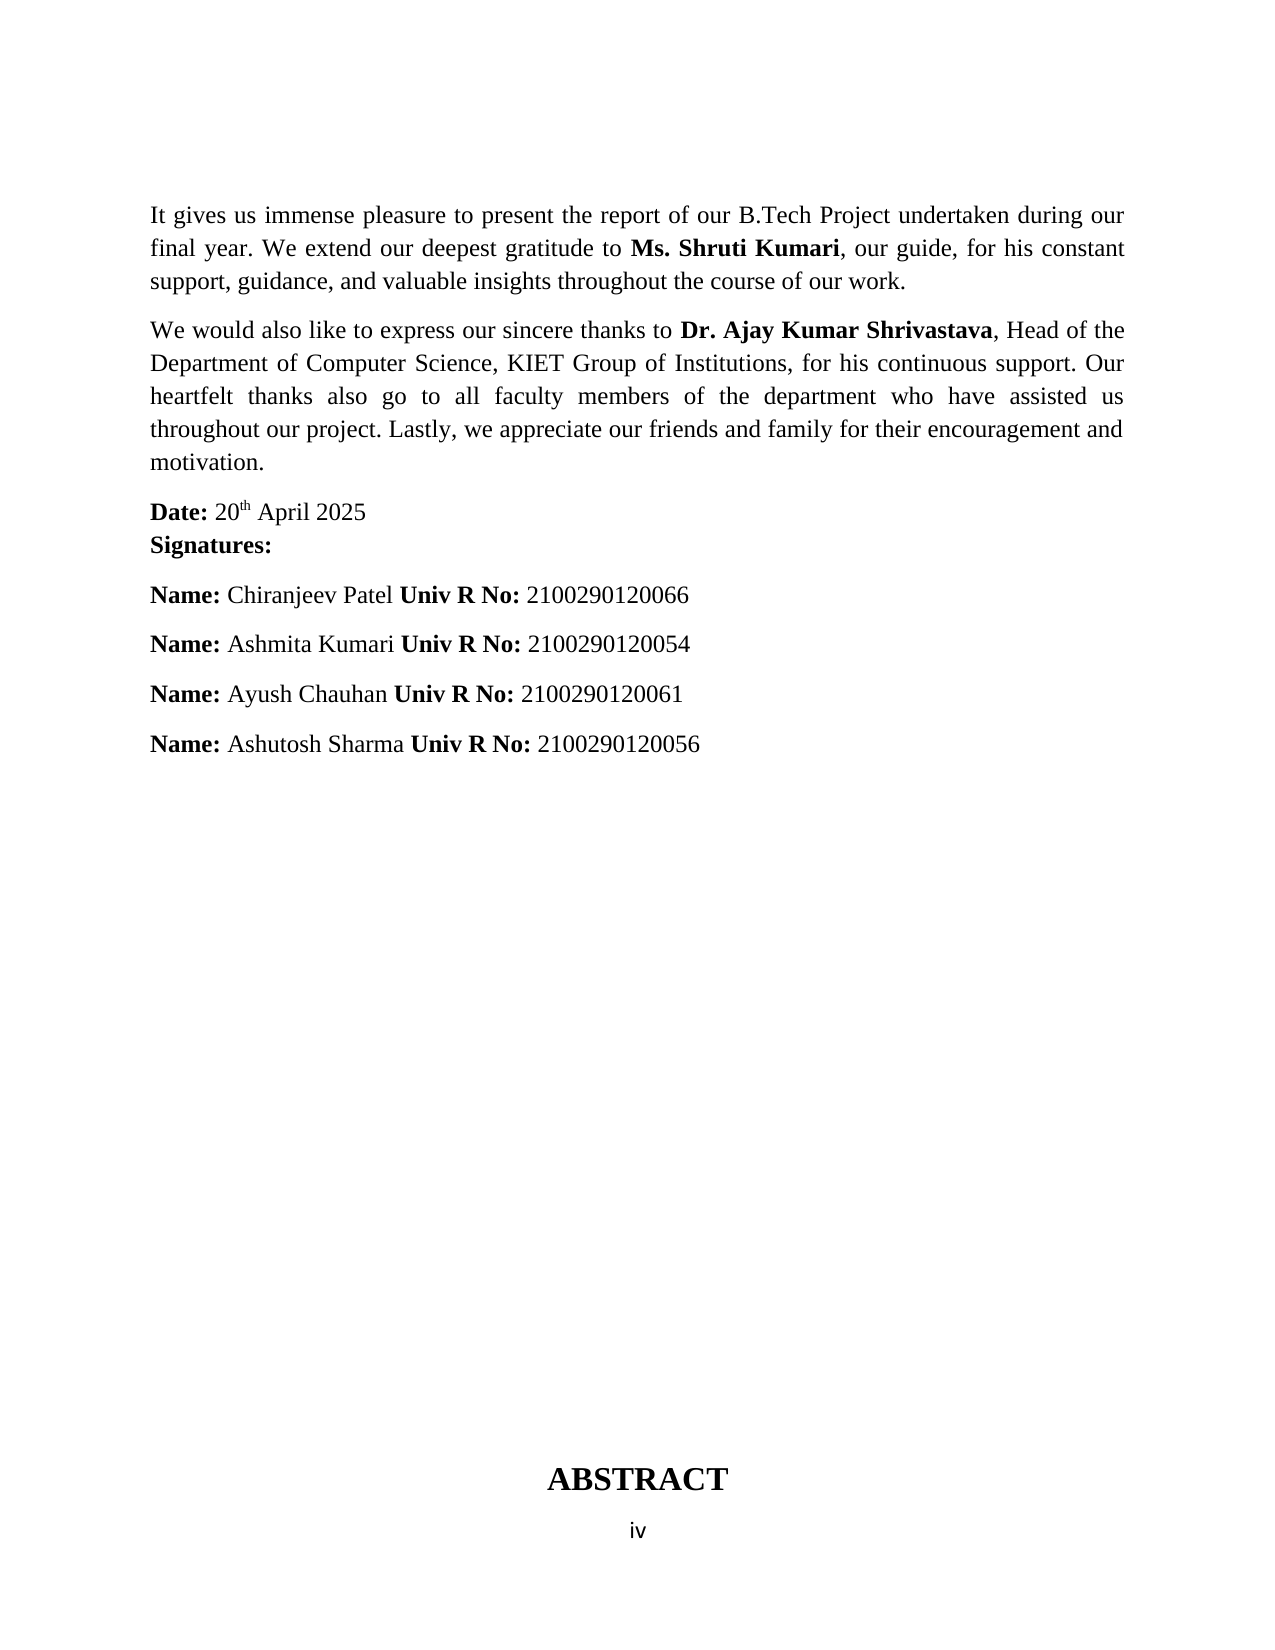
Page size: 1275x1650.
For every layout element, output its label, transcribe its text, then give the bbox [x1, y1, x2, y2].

text We would also like to express our sincere thanks to Dr. Ajay Kumar Shrivastava, Head of the Department of Computer Science, KIET Group of Institutions, for his continuous support. Our heartfelt thanks also go to all faculty members of the department who have assisted us throughout our project. Lastly, we appreciate our friends and family for their encouragement and motivation. [150, 315, 1125, 476]
text Name: Chiranjeev Patel Univ R No: 2100290120066 [150, 580, 1125, 609]
text ABSTRACT [150, 1459, 1125, 1497]
text Name: Ashutosh Sharma Univ R No: 2100290120056 [150, 729, 1125, 758]
text Name: Ashmita Kumari Univ R No: 2100290120054 [150, 629, 1125, 658]
text Date: 20th April 2025 Signatures: [150, 497, 1125, 559]
text It gives us immense pleasure to present the report of our B.Tech Project undertaken during our final year. We extend our deepest gratitude to Ms. Shruti Kumari, our guide, for his constant support, guidance, and valuable insights throughout the course of our work. [150, 200, 1125, 294]
text Name: Ayush Chauhan Univ R No: 2100290120061 [150, 679, 1125, 708]
